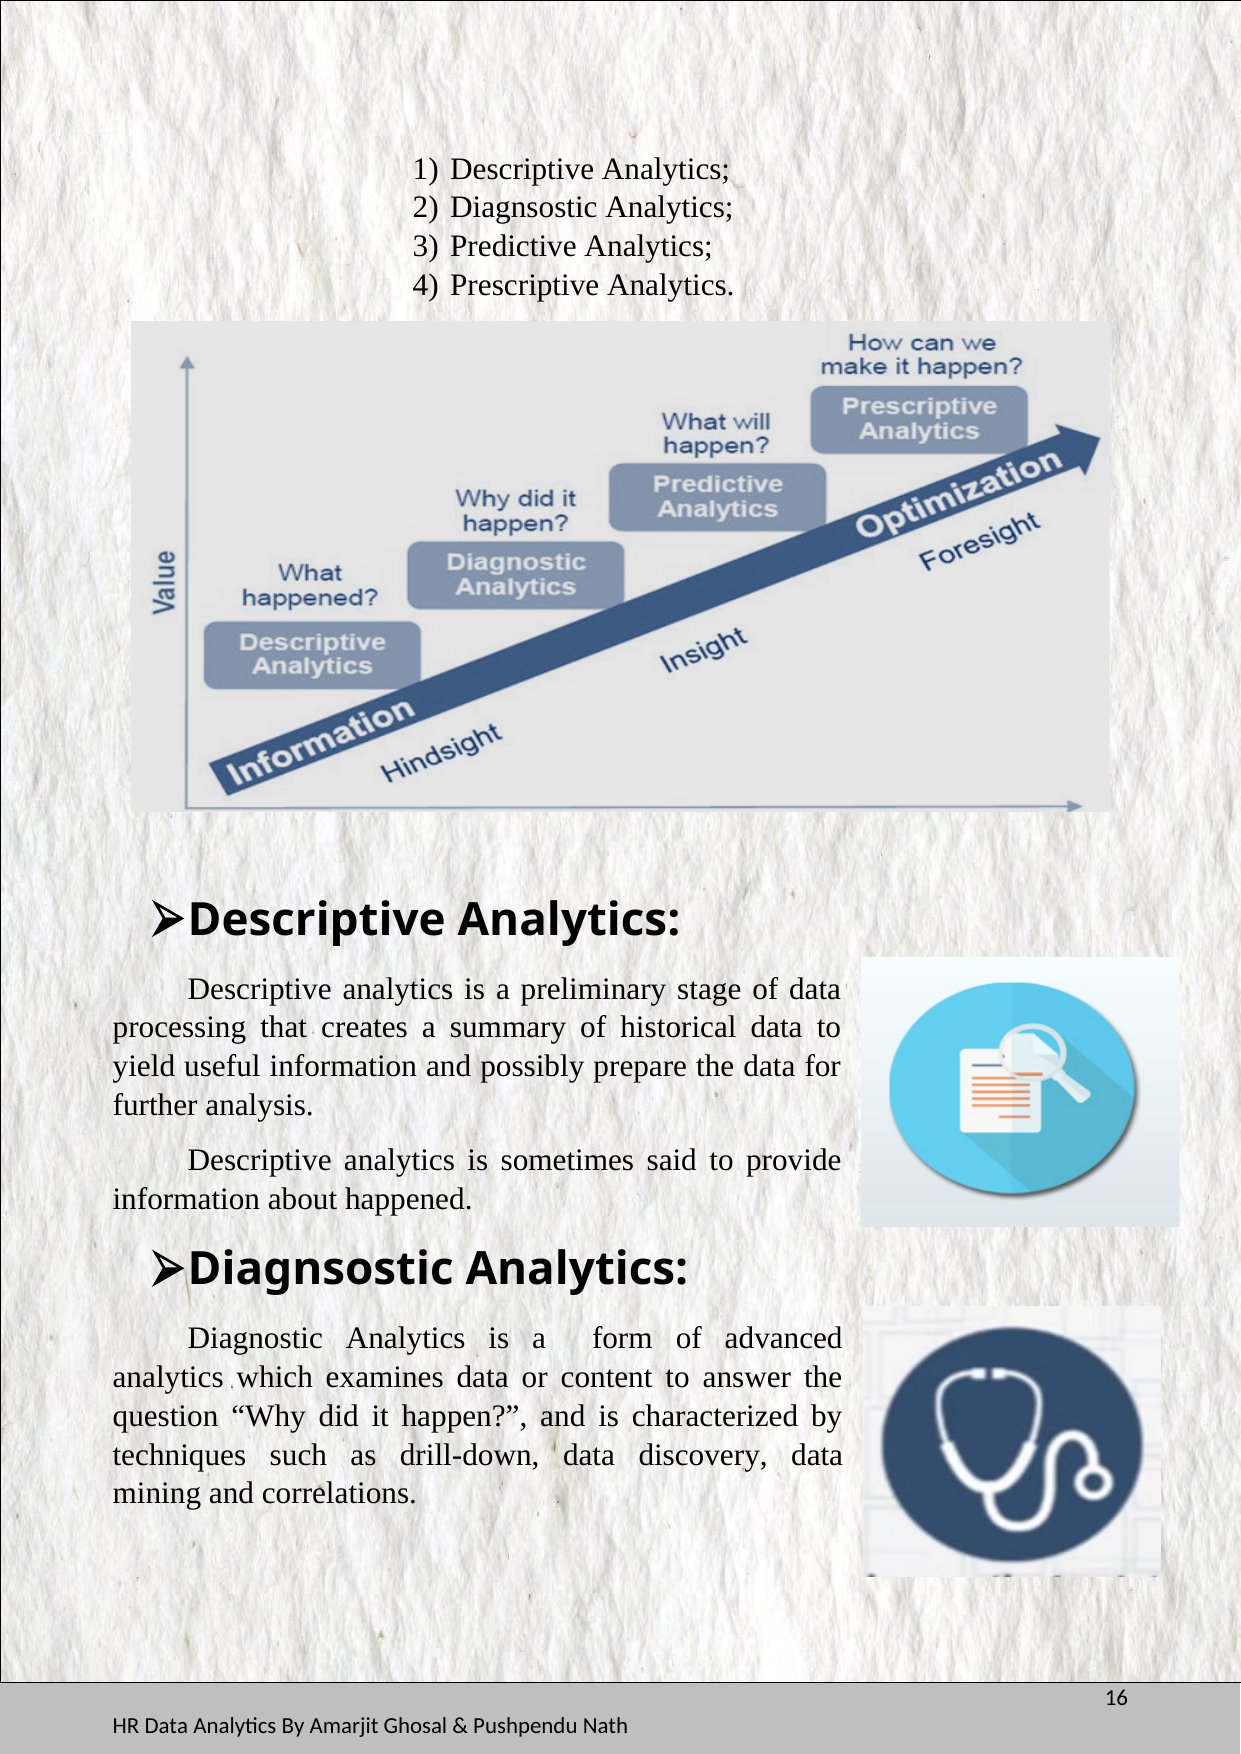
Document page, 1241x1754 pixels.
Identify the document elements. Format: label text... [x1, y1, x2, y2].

list Descriptive Analytics; [412, 150, 1128, 186]
picture [1, 1, 1241, 1682]
list Diagnsostic Analytics: [150, 1236, 1128, 1298]
text 3) Semi Structured Data [861, 957, 1180, 1227]
text Diagnostic Analytics is a form of advanced analytics which examines data or content to answer the question “Why did it happen?”, and is characterized by techniques such as drill-down, data discovery, data mining and correlations. [112, 1320, 862, 1511]
list Descriptive Analytics: [150, 886, 1128, 948]
list Prescriptive Analytics. [412, 266, 1128, 302]
text Descriptive analytics is sometimes said to provide information about happened. [112, 1142, 861, 1216]
list Predictive Analytics; [412, 227, 1128, 263]
text Descriptive analytics is a preliminary stage of data processing that creates a summary of historical data to yield useful information and possibly prepare the data for further analysis. [112, 970, 861, 1122]
list Diagnsostic Analytics; [412, 189, 1128, 225]
